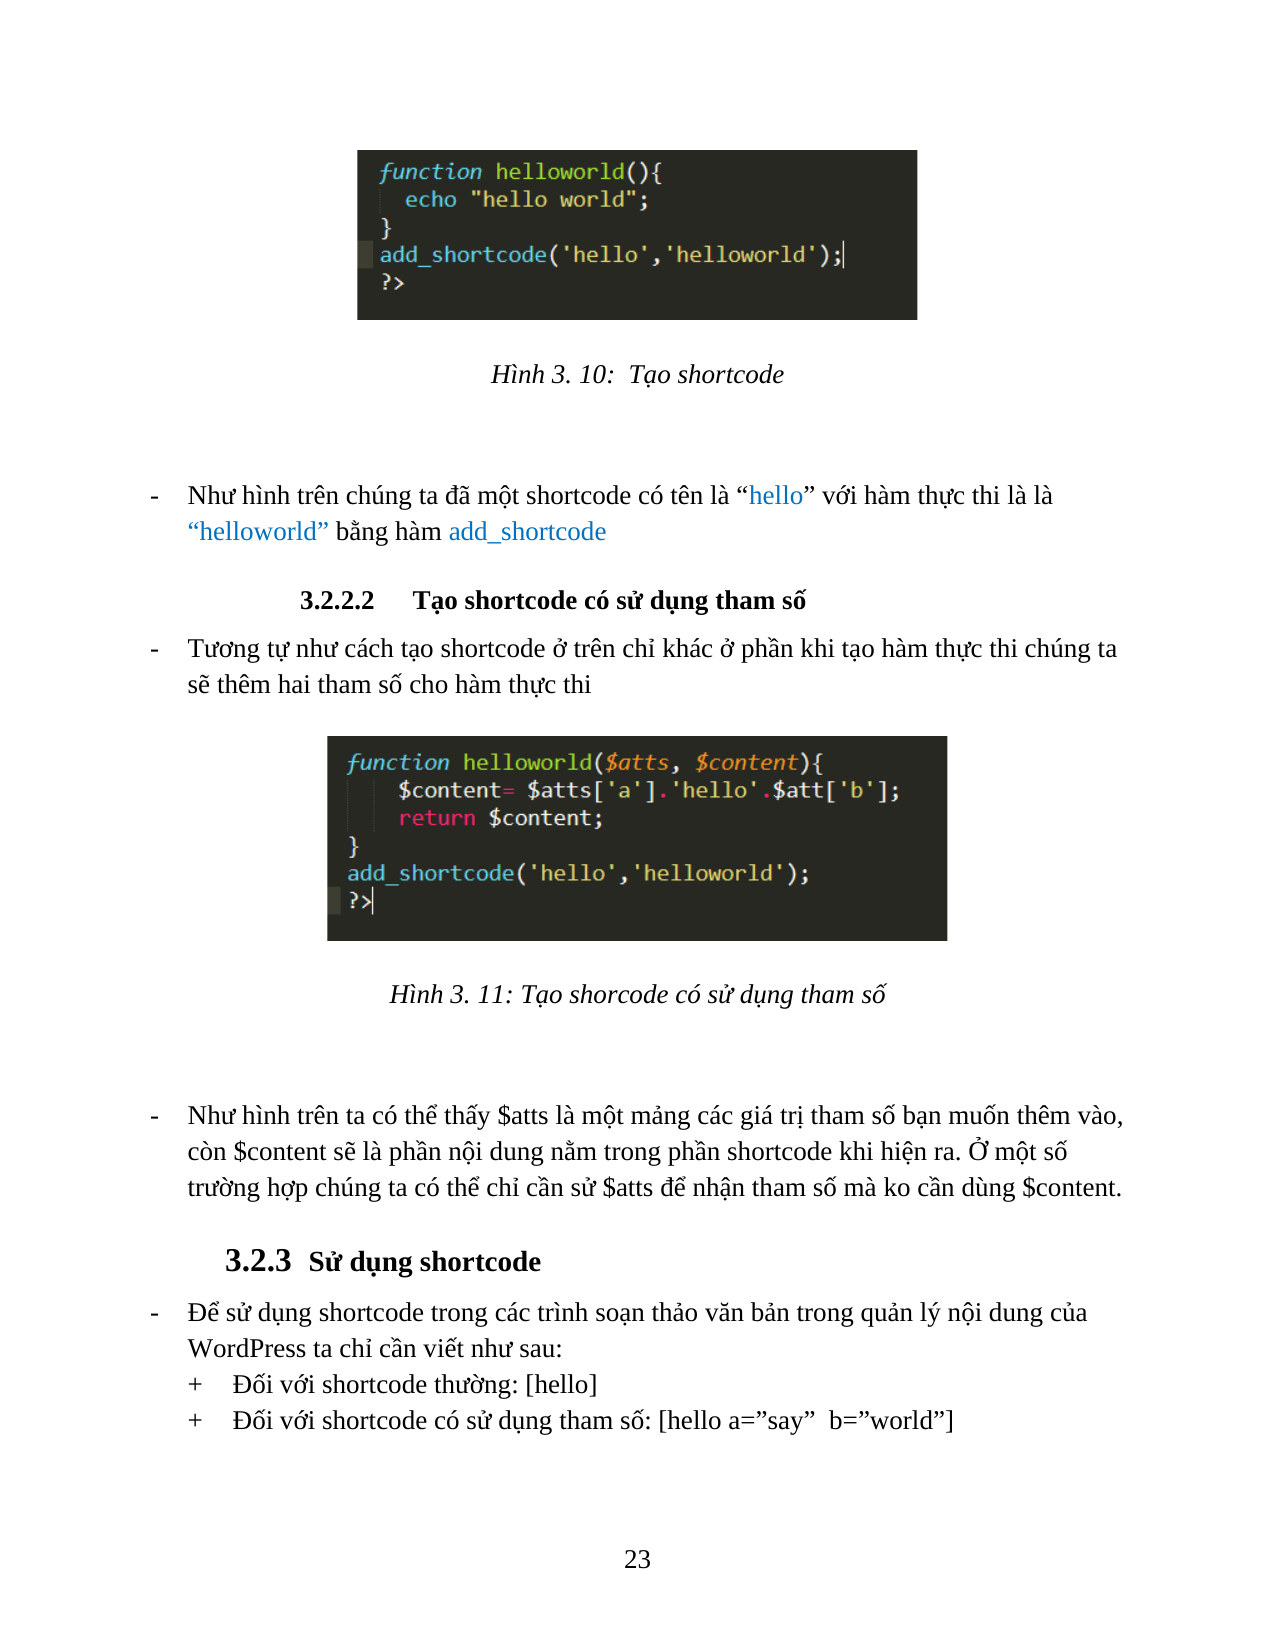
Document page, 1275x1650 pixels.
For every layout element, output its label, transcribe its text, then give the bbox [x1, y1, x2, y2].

text Hình 3. 11: Tạo shorcode có sử dụng tham số [150, 978, 1125, 1009]
list Tương tự như cách tạo shortcode ở trên chỉ khác ở phần khi tạo hàm thực thi chúng ta sẽ thêm hai tham số cho hàm thực thi [150, 632, 1125, 699]
text Hình 3. 10: Tạo shortcode [150, 358, 1125, 389]
list Như hình trên ta có thể thấy $atts là một mảng các giá trị tham số bạn muốn thêm vào, còn $content sẽ là phần nội dung nằm trong phần shortcode khi hiện ra. Ở một số trường hợp chúng ta có thể chỉ cần sử $atts để nhận tham số mà ko cần dùng $content. [150, 1099, 1125, 1202]
list Để sử dụng shortcode trong các trình soạn thảo văn bản trong quản lý nội dung của WordPress ta chỉ cần viết như sau: [150, 1297, 1125, 1363]
list Đối với shortcode thường: [hello] [187, 1368, 1125, 1399]
subtitle Tạo shortcode có sử dụng tham số [300, 584, 1125, 615]
picture [357, 150, 918, 320]
subtitle Sử dụng shortcode [225, 1240, 1125, 1278]
list Đối với shortcode có sử dụng tham số: [hello a=”say” b=”world”] [187, 1404, 1125, 1435]
picture [327, 736, 948, 941]
list Như hình trên chúng ta đã một shortcode có tên là “hello” với hàm thực thi là là “helloworld” bằng hàm add_shortcode [150, 479, 1125, 546]
